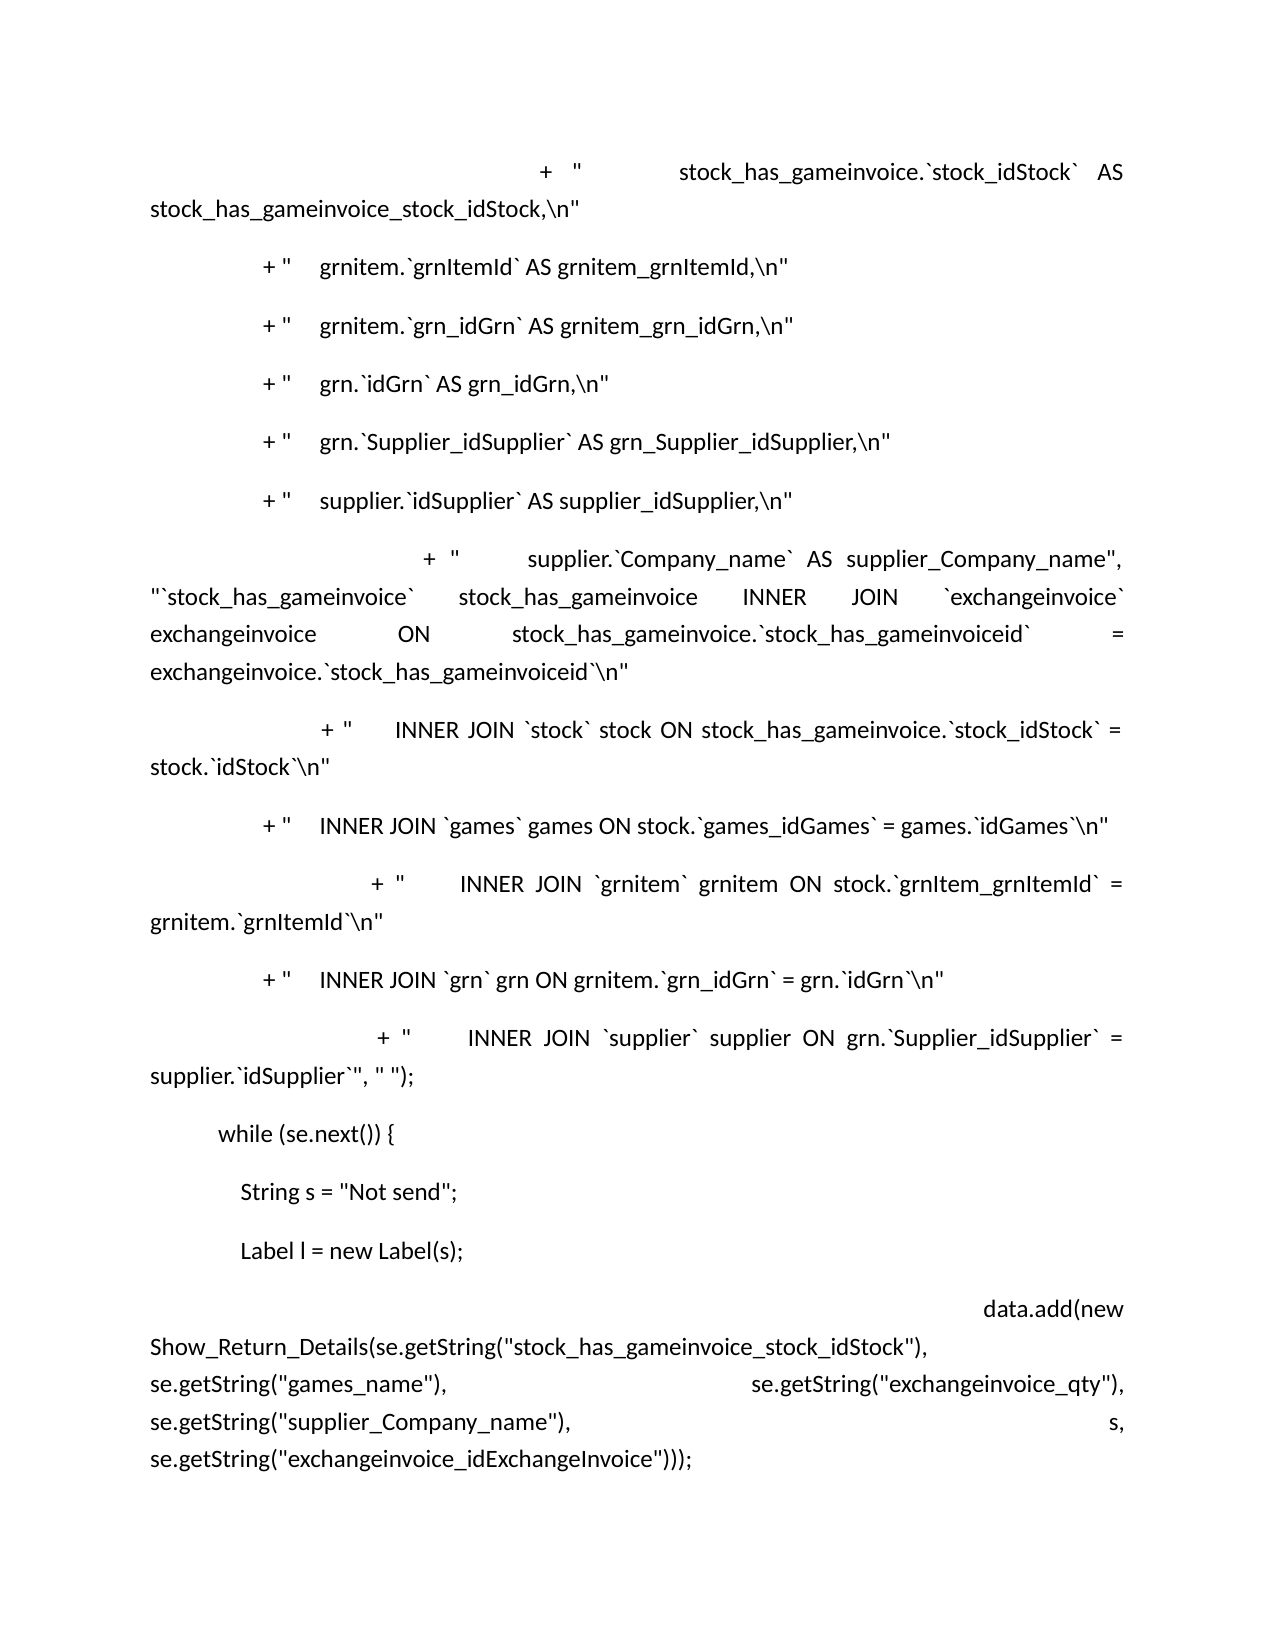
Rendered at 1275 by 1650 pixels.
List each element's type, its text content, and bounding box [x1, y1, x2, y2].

text while (se.next()) { [150, 1112, 1125, 1150]
text + " INNER JOIN `grn` grn ON grnitem.`grn_idGrn` = grn.`idGrn`\n" [150, 958, 1125, 996]
text + " grnitem.`grn_idGrn` AS grnitem_grn_idGrn,\n" [150, 304, 1125, 342]
text + " grn.`idGrn` AS grn_idGrn,\n" [150, 362, 1125, 400]
text data.add(new Show_Return_Details(se.getString("stock_has_gameinvoice_stock_idStock"), se.getString("games_name"), se.getString("exchangeinvoice_qty"), se.getString("supplier_Company_name"), s, se.getString("exchangeinvoice_idExchangeInvoice"))); [150, 1287, 1125, 1475]
text + " INNER JOIN `games` games ON stock.`games_idGames` = games.`idGames`\n" [150, 804, 1125, 842]
text + " supplier.`Company_name` AS supplier_Company_name", "`stock_has_gameinvoice` stock_has_gameinvoice INNER JOIN `exchangeinvoice` exchangeinvoice ON stock_has_gameinvoice.`stock_has_gameinvoiceid` = exchangeinvoice.`stock_has_gameinvoiceid`\n" [150, 537, 1125, 687]
text + " stock_has_gameinvoice.`stock_idStock` AS stock_has_gameinvoice_stock_idStock,\n" [150, 150, 1125, 225]
text + " INNER JOIN `stock` stock ON stock_has_gameinvoice.`stock_idStock` = stock.`idStock`\n" [150, 708, 1125, 783]
text + " grn.`Supplier_idSupplier` AS grn_Supplier_idSupplier,\n" [150, 421, 1125, 458]
text + " INNER JOIN `grnitem` grnitem ON stock.`grnItem_grnItemId` = grnitem.`grnItemId`\n" [150, 862, 1125, 937]
text + " grnitem.`grnItemId` AS grnitem_grnItemId,\n" [150, 246, 1125, 283]
text String s = "Not send"; [150, 1171, 1125, 1208]
text + " supplier.`idSupplier` AS supplier_idSupplier,\n" [150, 479, 1125, 517]
text Label l = new Label(s); [150, 1229, 1125, 1267]
text + " INNER JOIN `supplier` supplier ON grn.`Supplier_idSupplier` = supplier.`idSupplier`", " "); [150, 1017, 1125, 1092]
